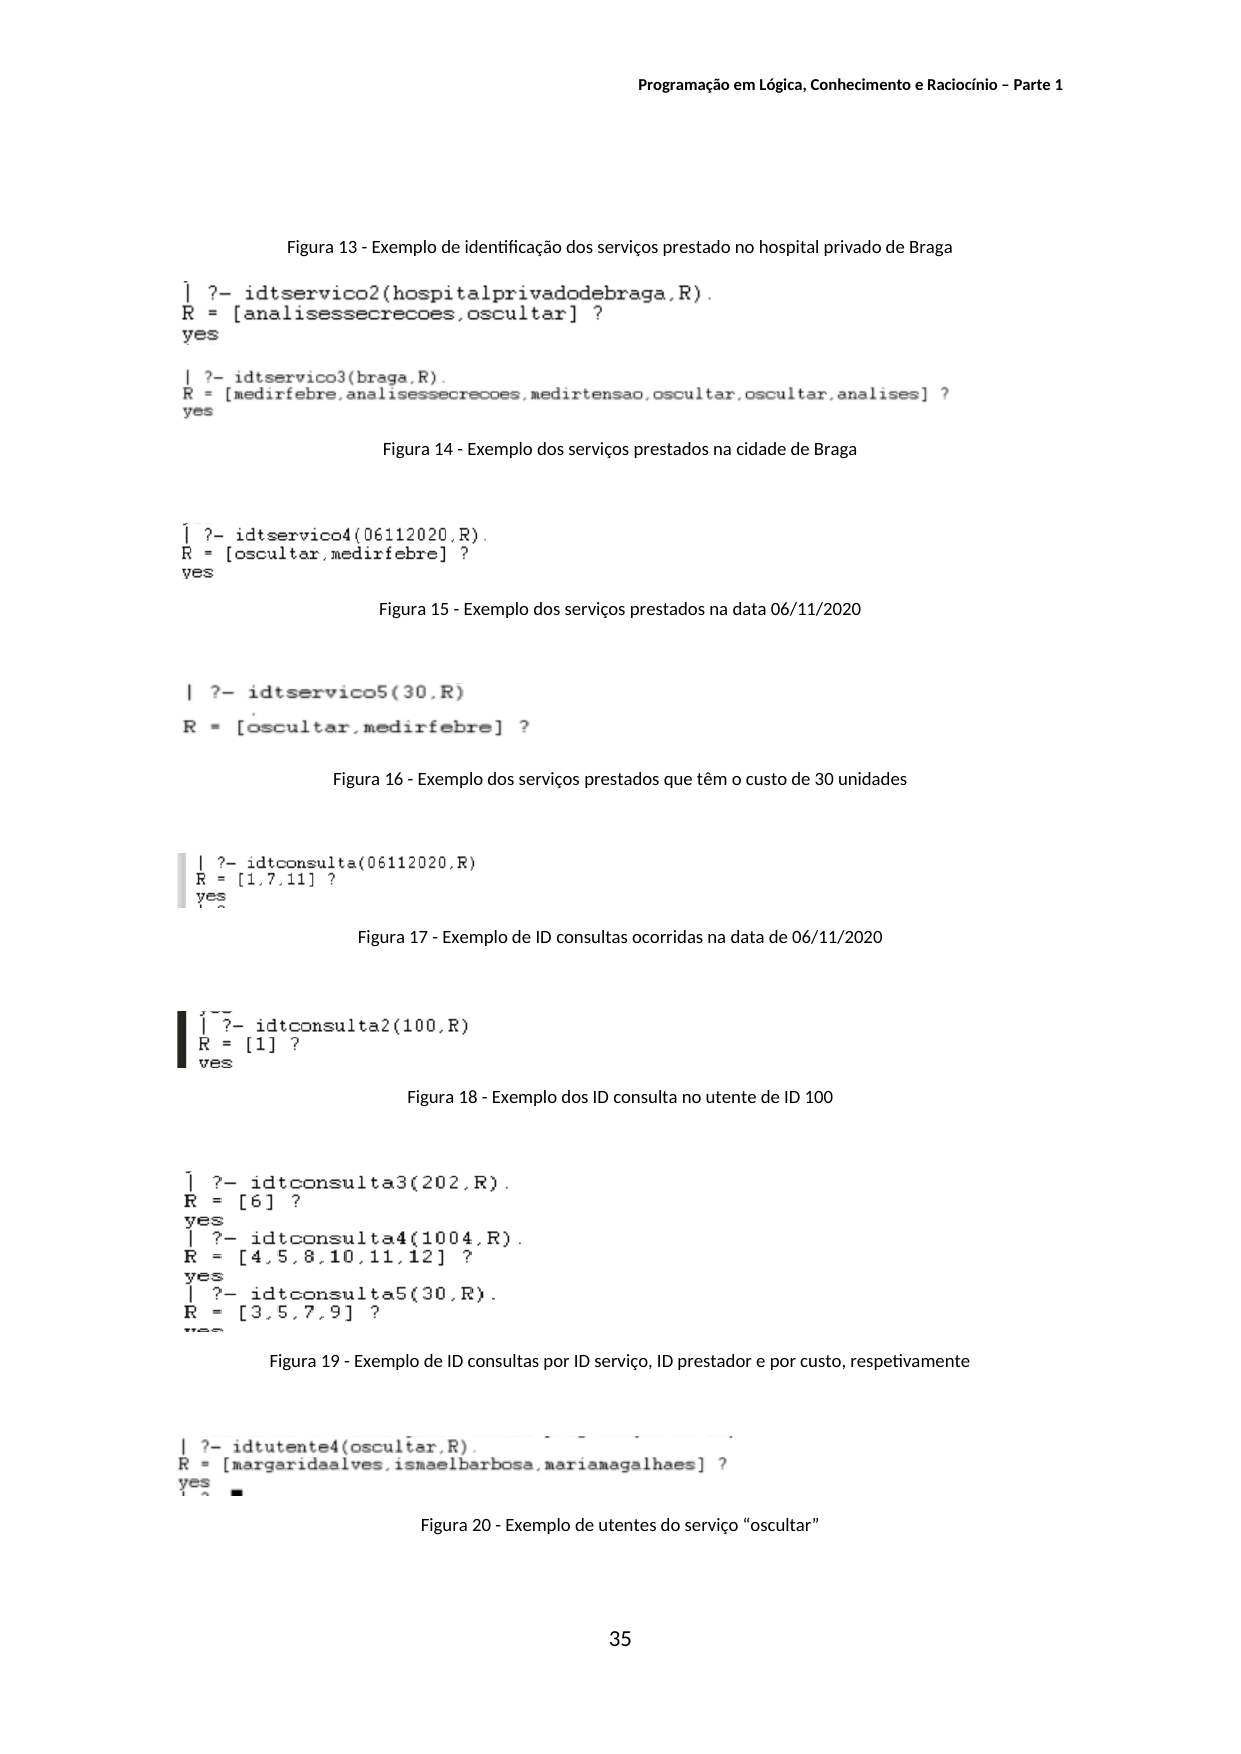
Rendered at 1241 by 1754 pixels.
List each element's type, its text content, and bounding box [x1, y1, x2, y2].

text Figura 15 - Exemplo dos serviços prestados na data 06/11/2020 [177, 597, 1063, 620]
text Figura 14 - Exemplo dos serviços prestados na cidade de Braga [177, 437, 1063, 460]
picture [177, 369, 970, 419]
picture [177, 1436, 733, 1496]
picture [177, 523, 498, 579]
text Figura 19 - Exemplo de ID consultas por ID serviço, ID prestador e por custo, respetivamente [177, 1349, 1063, 1372]
picture [177, 1011, 473, 1068]
picture [177, 853, 475, 908]
picture [177, 1171, 523, 1332]
text Figura 16 - Exemplo dos serviços prestados que têm o custo de 30 unidades [177, 767, 1063, 790]
picture [177, 683, 539, 750]
text Figura 20 - Exemplo de utentes do serviço “oscultar” [177, 1513, 1063, 1536]
text Figura 13 - Exemplo de identificação dos serviços prestado no hospital privado de Braga [177, 236, 1063, 258]
picture [177, 281, 711, 345]
text Figura 18 - Exemplo dos ID consulta no utente de ID 100 [177, 1085, 1063, 1108]
text Figura 17 - Exemplo de ID consultas ocorridas na data de 06/11/2020 [177, 925, 1063, 948]
